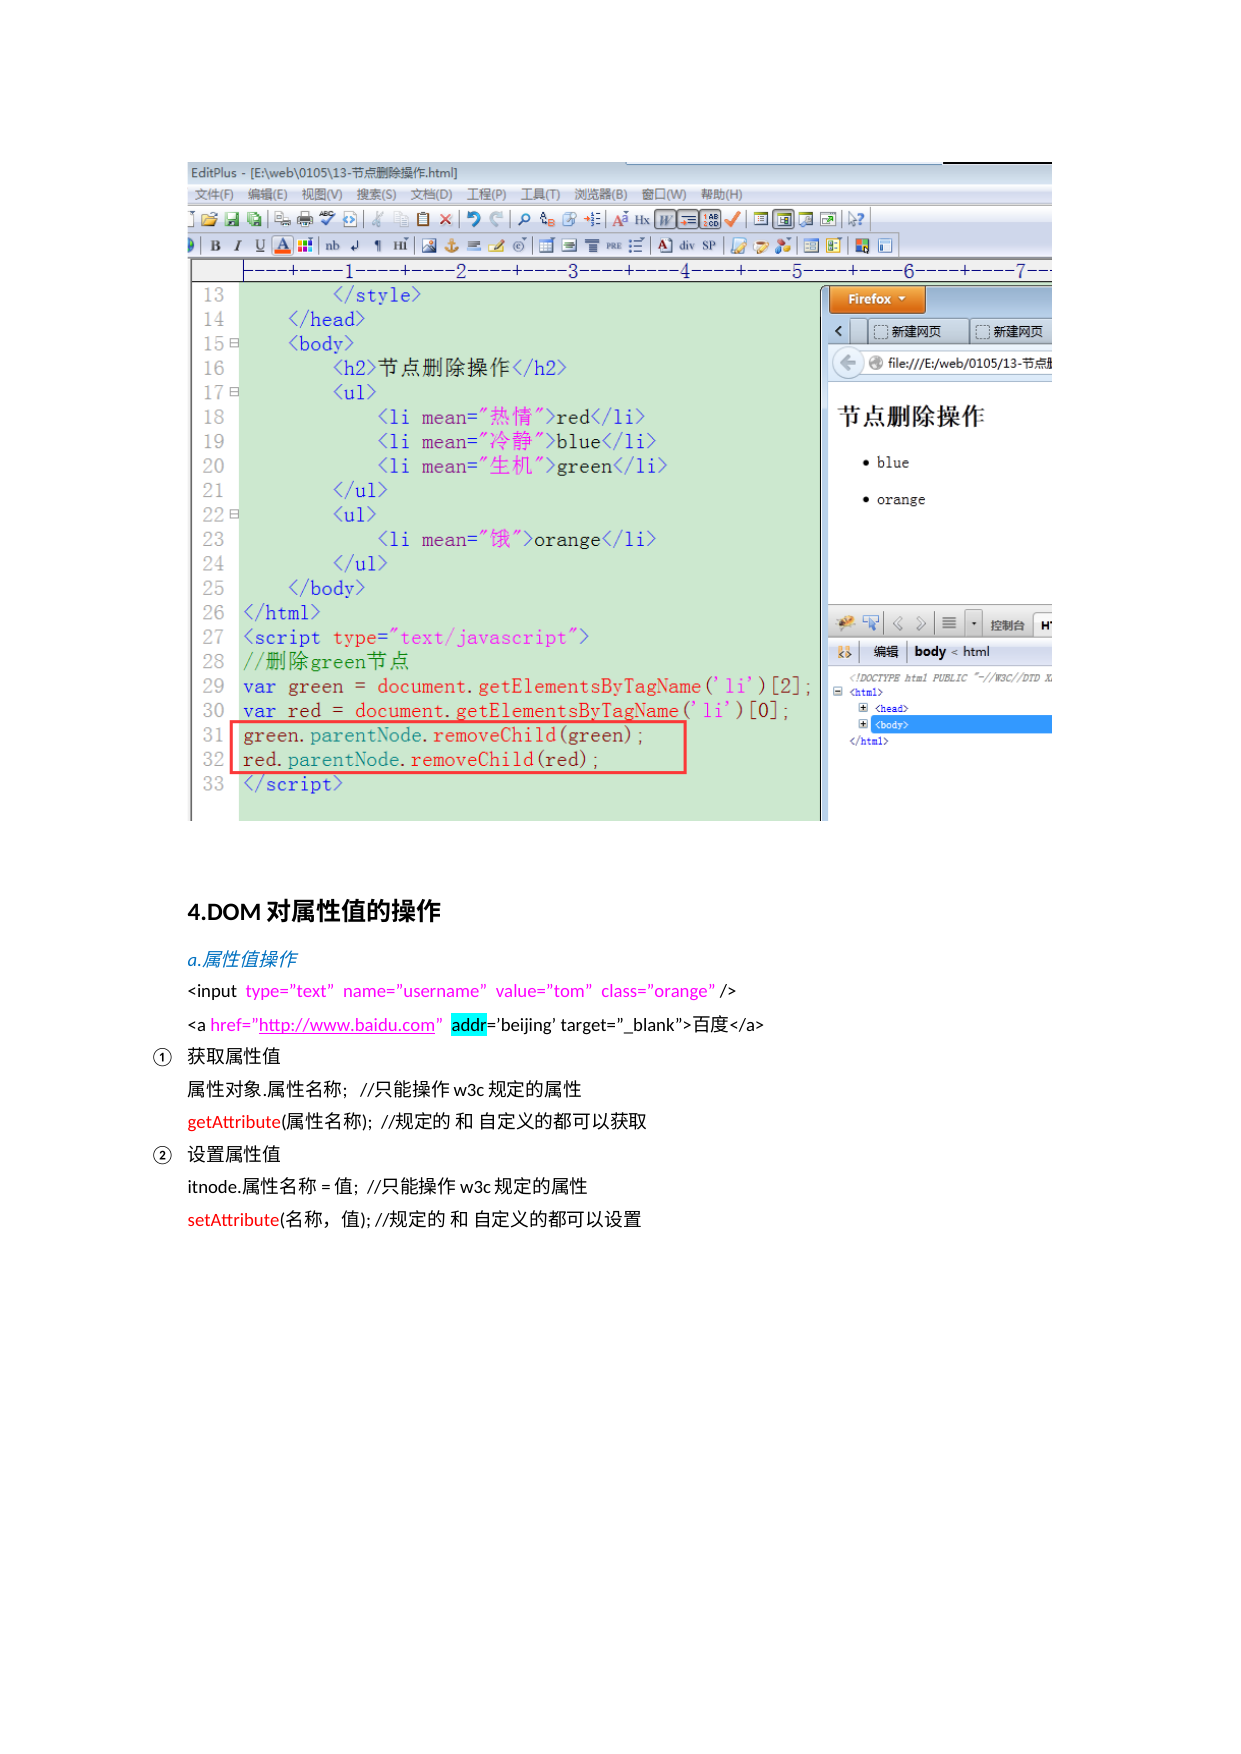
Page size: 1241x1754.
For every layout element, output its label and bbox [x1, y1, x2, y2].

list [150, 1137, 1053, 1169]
picture [187, 162, 1052, 821]
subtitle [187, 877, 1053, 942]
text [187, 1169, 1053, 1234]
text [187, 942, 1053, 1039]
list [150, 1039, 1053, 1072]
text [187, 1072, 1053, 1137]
